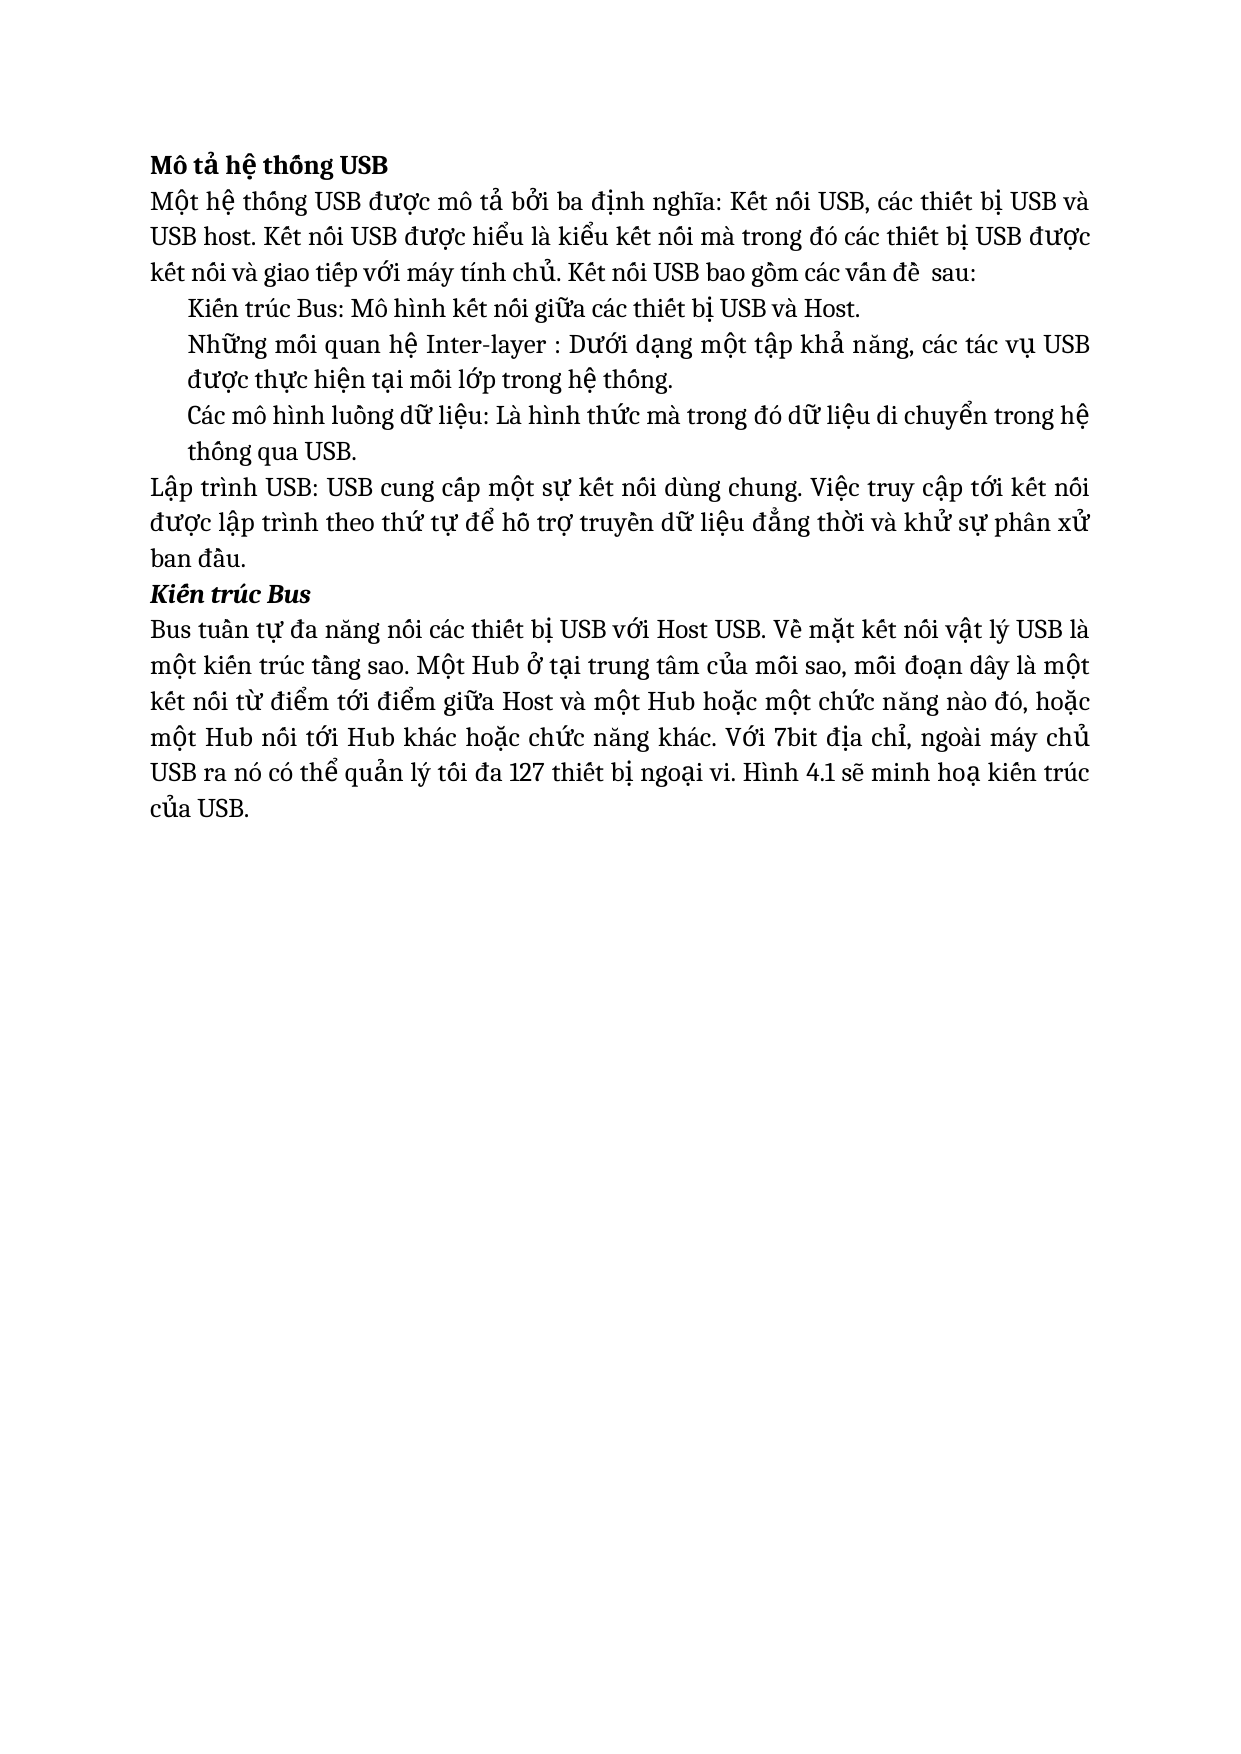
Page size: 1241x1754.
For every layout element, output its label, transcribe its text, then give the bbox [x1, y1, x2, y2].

text Một hệ thống USB được mô tả bởi ba định nghĩa: Kết nối USB, các thiết bị USB và USB host. Kết nối USB được hiểu là kiểu kết nối mà trong đó các thiết bị USB được kết nối và giao tiếp với máy tính chủ. Kết nối USB bao gồm các vấn đề sau: [150, 186, 1090, 288]
text Các mô hình luồng dữ liệu: Là hình thức mà trong đó dữ liệu di chuyển trong hệ thống qua USB. [187, 400, 1090, 467]
text Mô tả hệ thống USB [150, 150, 1090, 181]
text Bus tuần tự đa năng nối các thiết bị USB với Host USB. Về mặt kết nối vật lý USB là một kiến trúc tầng sao. Một Hub ở tại trung tâm của mỗi sao, mỗi đoạn dây là một kết nối từ điểm tới điểm giữa Host và một Hub hoặc một chức năng nào đó, hoặc một Hub nối tới Hub khác hoặc chức năng khác. Với 7bit địa chỉ, ngoài máy chủ USB ra nó có thể quản lý tối đa 127 thiết bị ngoại vi. Hình 4.1 sẽ minh hoạ kiến trúc của USB. [150, 614, 1090, 824]
subtitle Kiến trúc Bus [150, 579, 1090, 610]
text Những mối quan hệ Inter-layer : Dưới dạng một tập khả năng, các tác vụ USB được thực hiện tại mỗi lớp trong hệ thống. [187, 329, 1090, 396]
text Kiến trúc Bus: Mô hình kết nối giữa các thiết bị USB và Host. [187, 293, 1090, 324]
text Lập trình USB: USB cung cấp một sự kết nối dùng chung. Việc truy cập tới kết nối được lập trình theo thứ tự để hỗ trợ truyền dữ liệu đẳng thời và khử sự phân xử ban đầu. [150, 472, 1090, 574]
